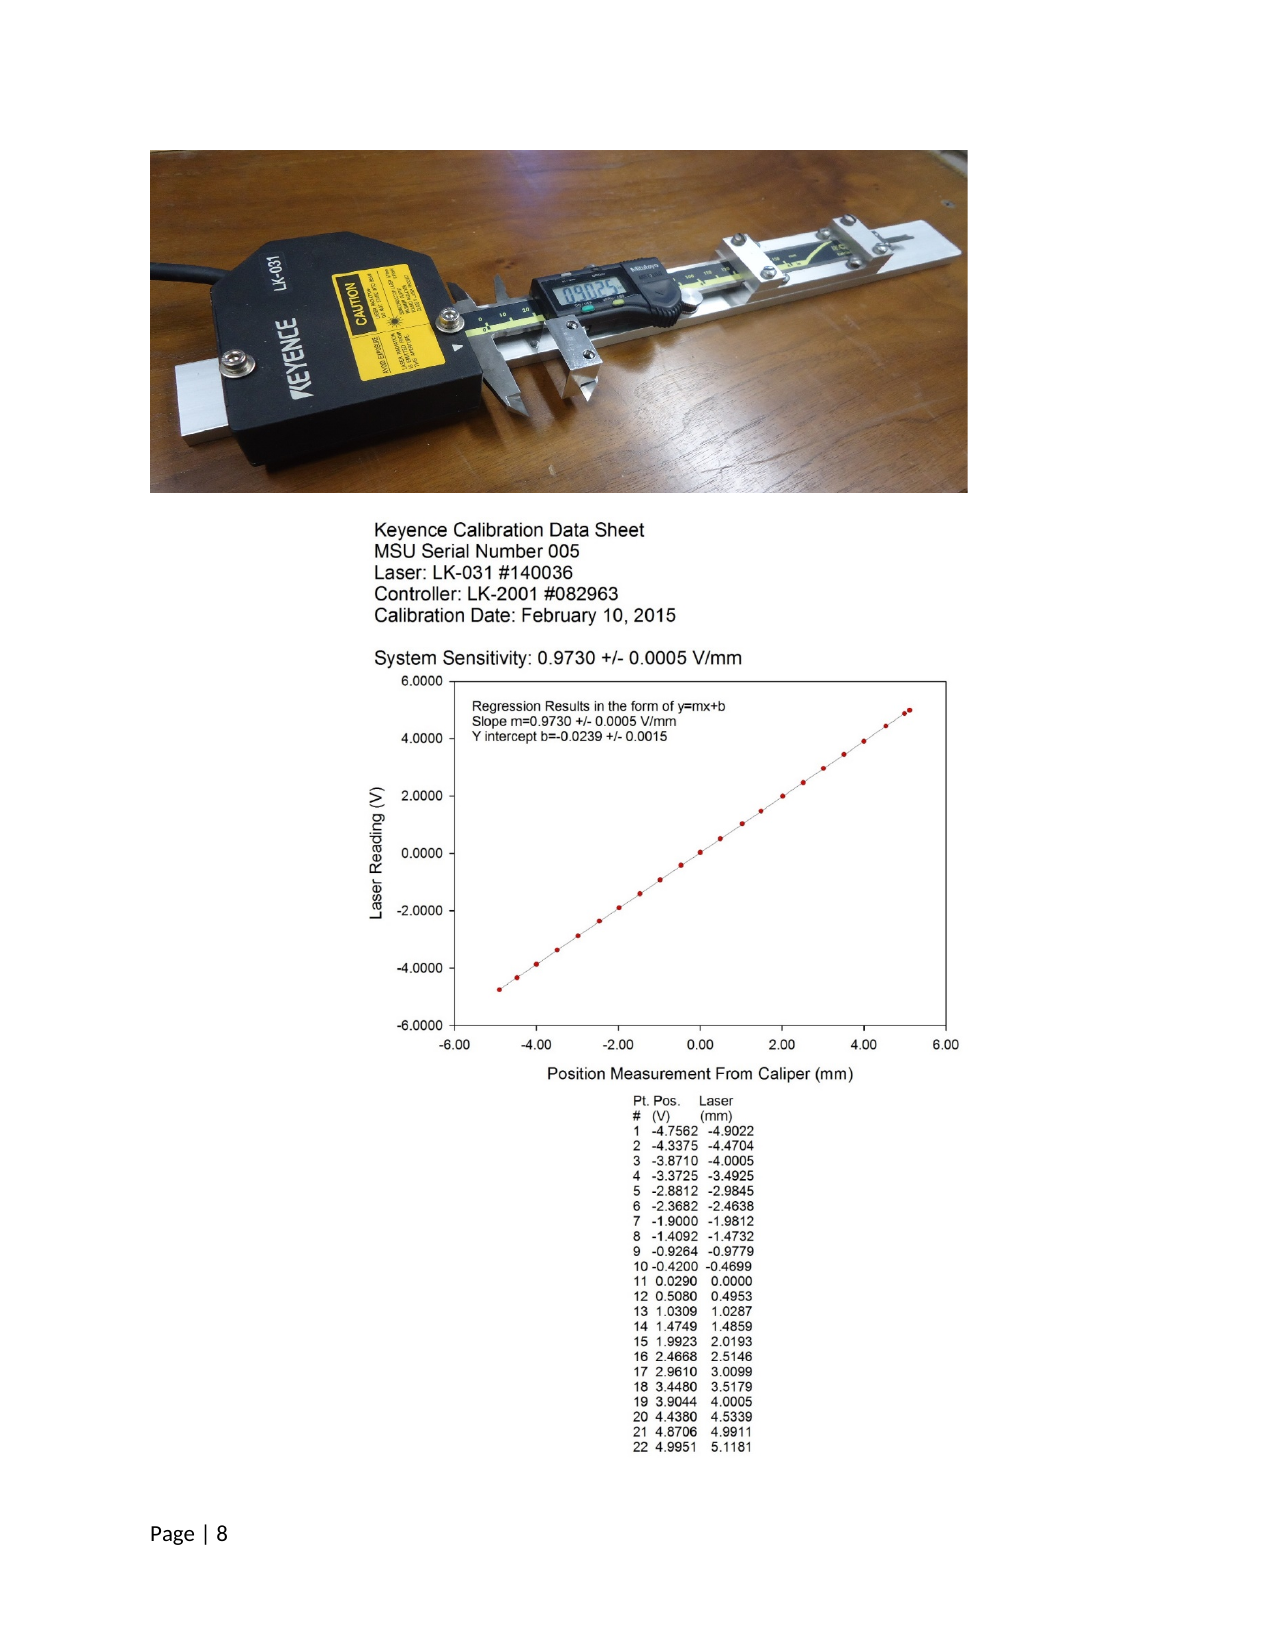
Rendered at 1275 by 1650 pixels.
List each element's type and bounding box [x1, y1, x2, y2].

picture [303, 517, 972, 1464]
picture [150, 150, 968, 493]
